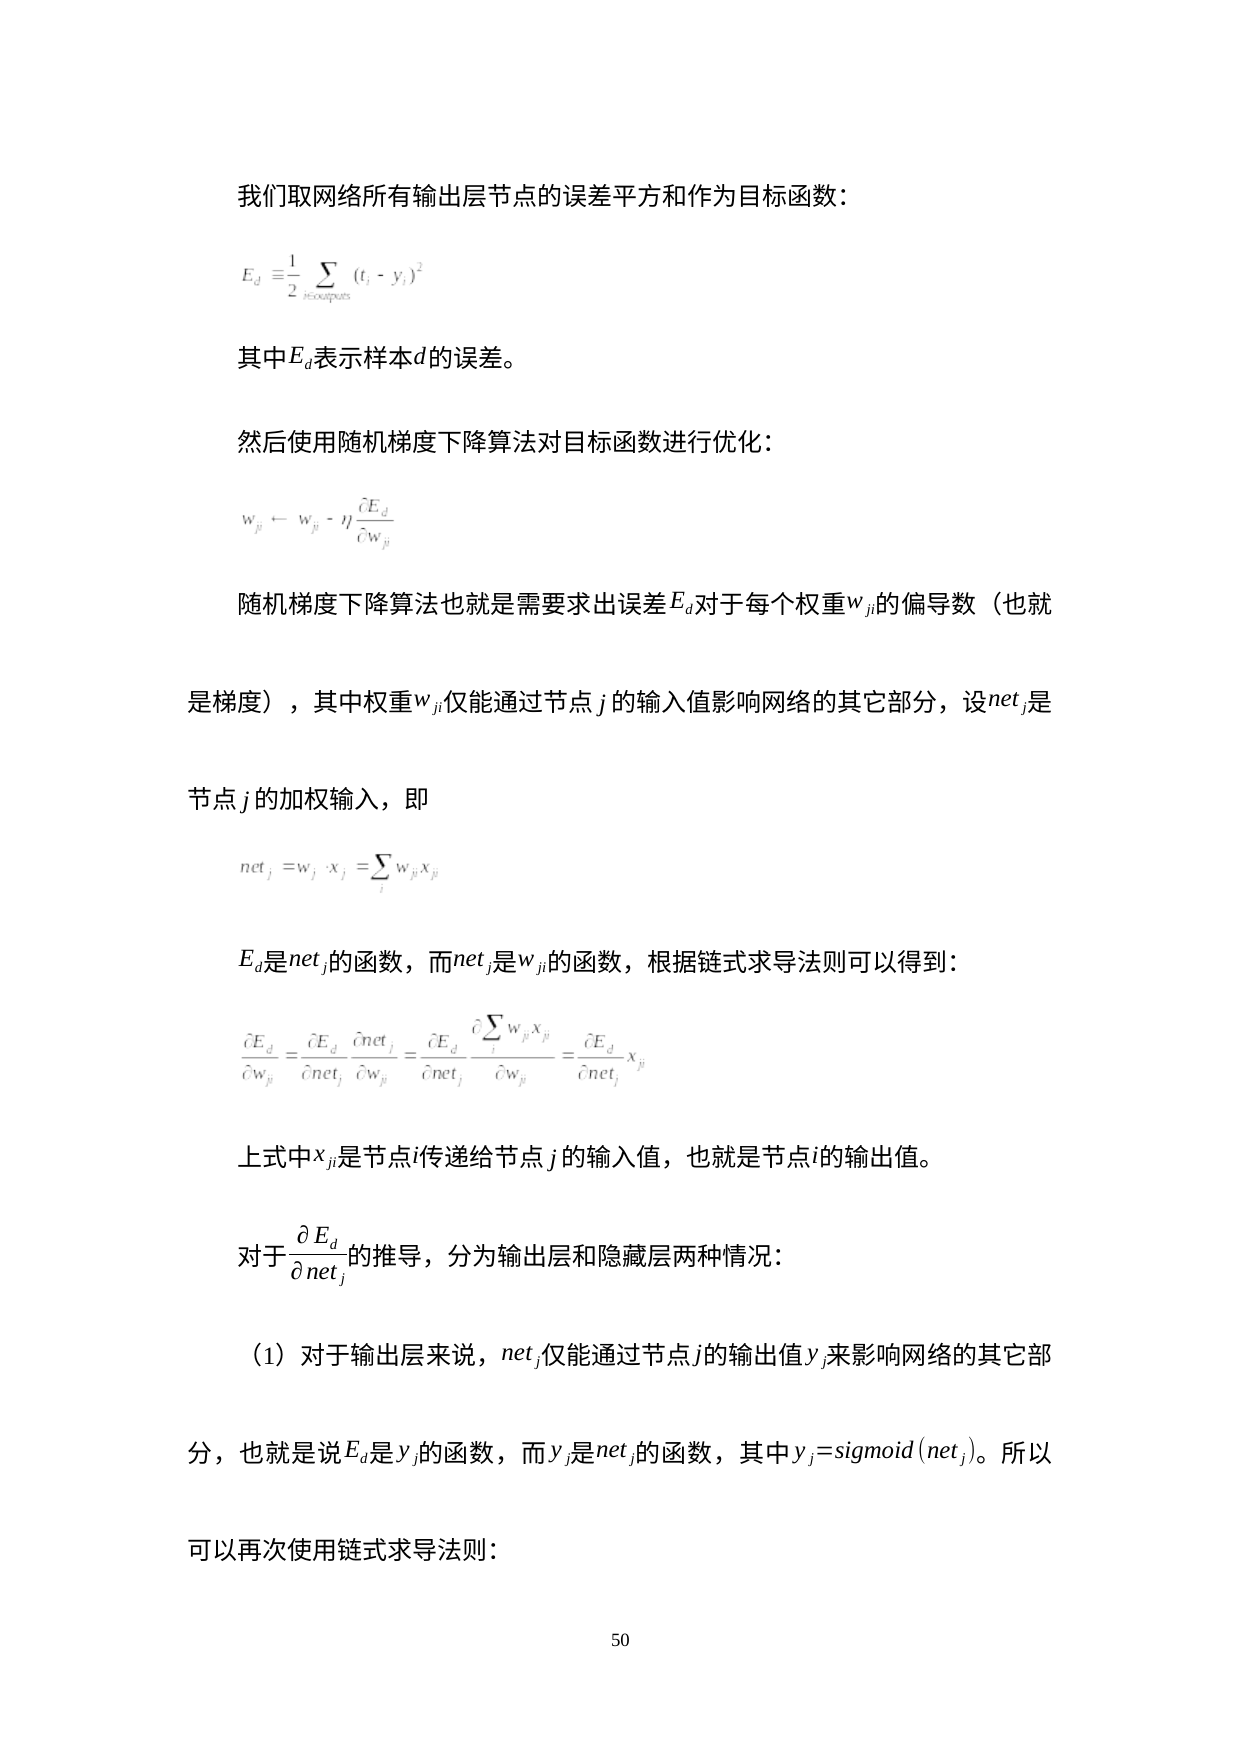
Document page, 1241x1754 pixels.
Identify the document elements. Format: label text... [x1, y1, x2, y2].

text （1）对于输出层来说，仅能通过节点的输出值来影响网络的其它部分，也就是说是的函数，而是的函数，其中。所以可以再次使用链式求导法则： [187, 1321, 1053, 1581]
text 对于的推导，分为输出层和隐藏层两种情况： [187, 1206, 1053, 1303]
text 上式中是节点传递给节点j的输入值，也就是节点的输出值。 [187, 1123, 1053, 1188]
text 其中表示样本的误差。 [187, 324, 1053, 389]
text 是的函数，而是的函数，根据链式求导法则可以得到： [187, 928, 1053, 993]
text 我们取网络所有输出层节点的误差平方和作为目标函数： [187, 162, 1053, 227]
text 随机梯度下降算法也就是需要求出误差对于每个权重的偏导数（也就是梯度），其中权重仅能通过节点j的输入值影响网络的其它部分，设是节点j的加权输入，即 [187, 570, 1053, 830]
text 然后使用随机梯度下降算法对目标函数进行优化： [187, 408, 1053, 473]
